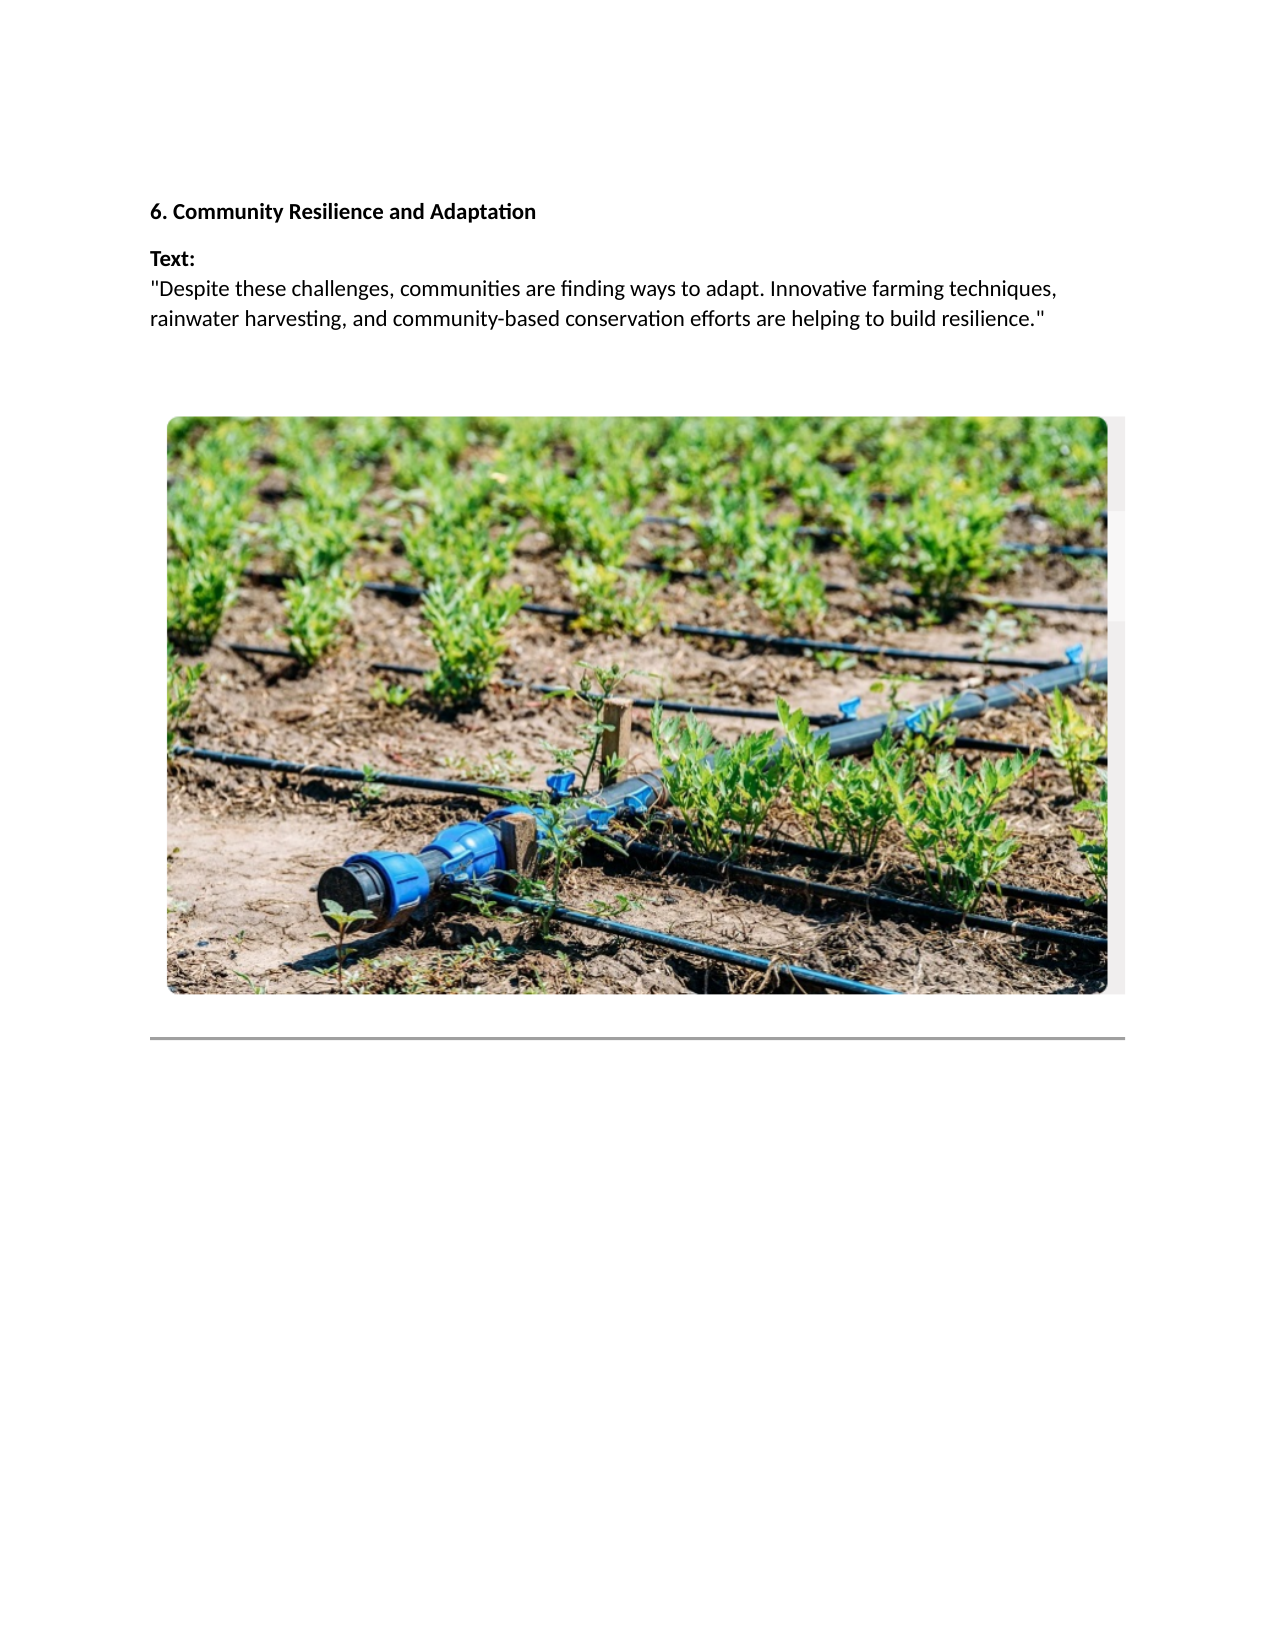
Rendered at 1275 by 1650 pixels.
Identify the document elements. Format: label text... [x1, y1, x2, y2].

picture [150, 397, 1125, 1019]
text Text: "Despite these challenges, communities are finding ways to adapt. Innovative farming techniques, rainwater harvesting, and community-based conservation efforts are helping to build resilience." [150, 244, 1125, 332]
text 6. Community Resilience and Adaptation [150, 197, 1125, 225]
